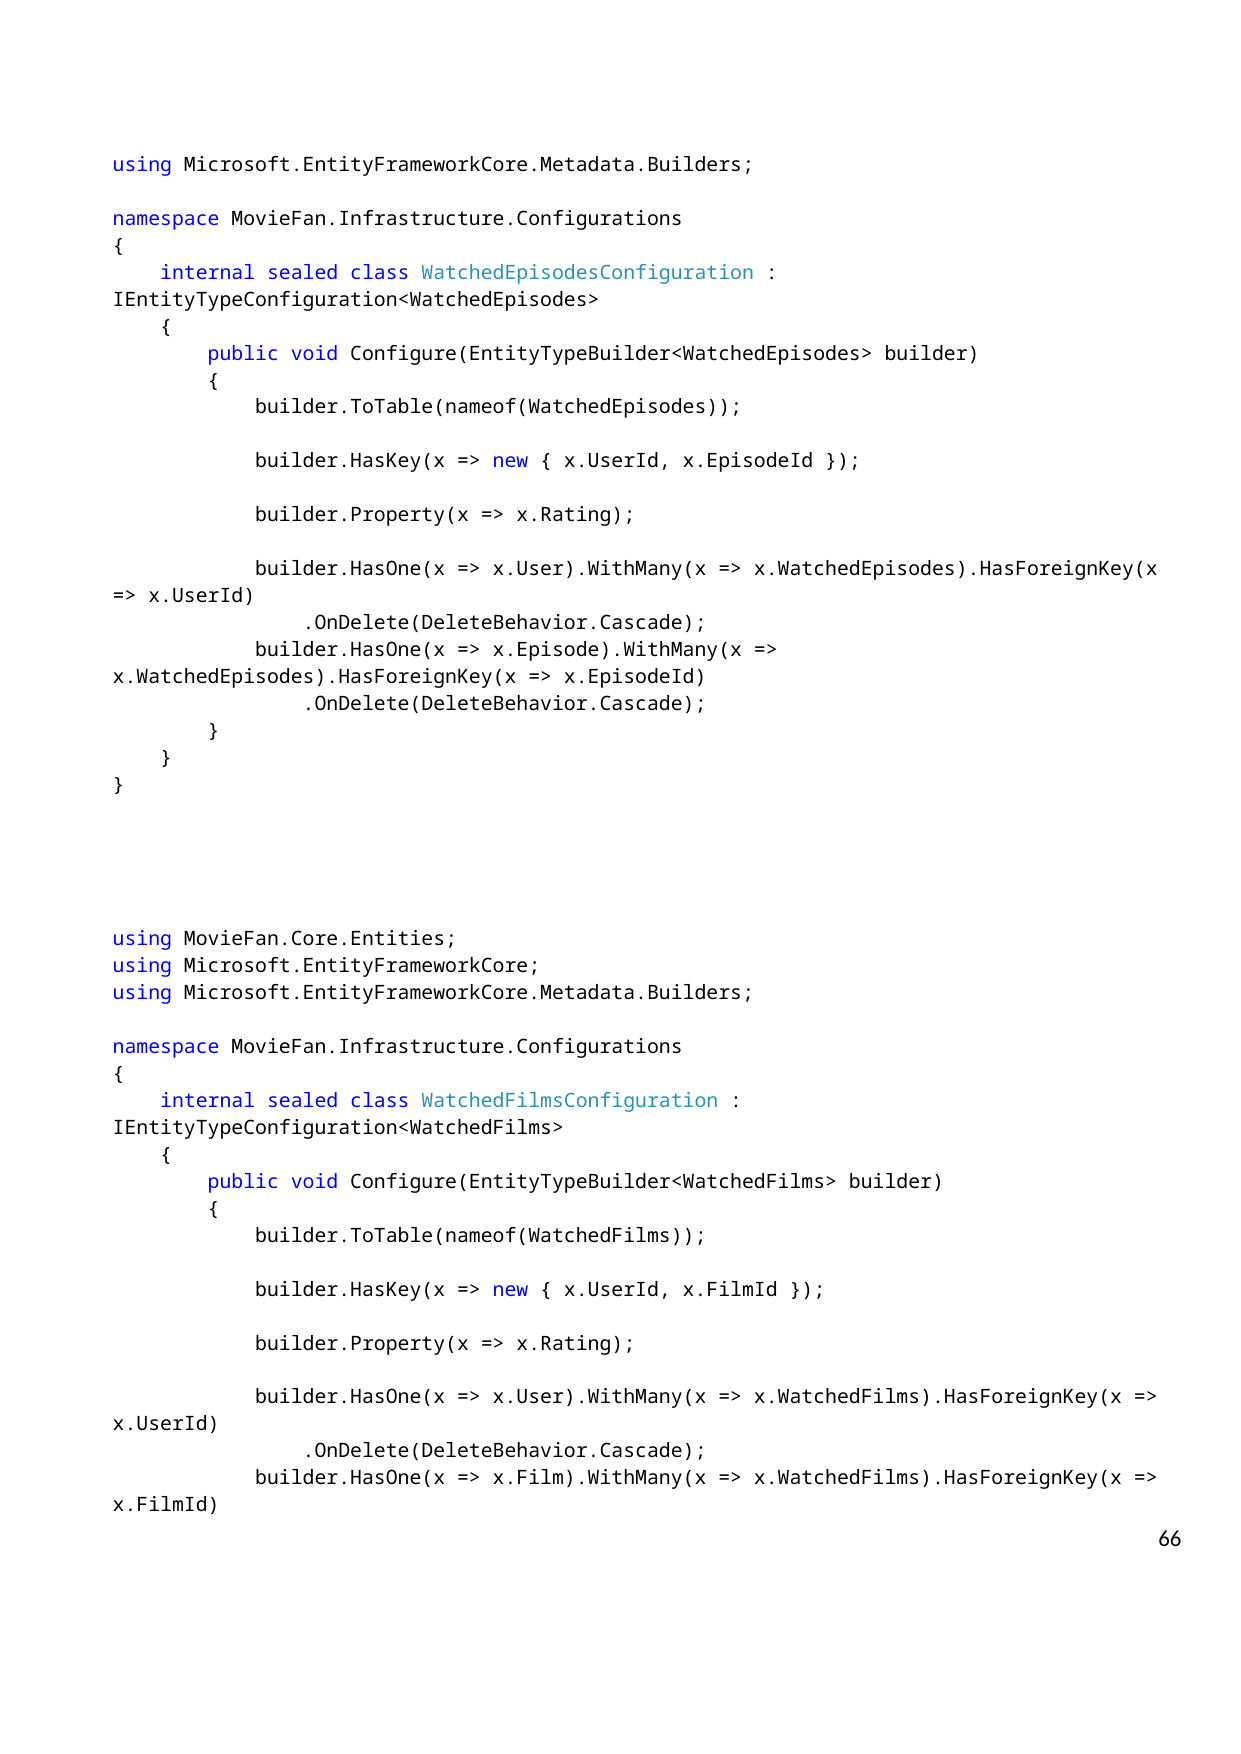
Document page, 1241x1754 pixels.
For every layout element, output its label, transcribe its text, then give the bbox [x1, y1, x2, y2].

text using Microsoft.EntityFrameworkCore; [112, 951, 1181, 978]
text { [112, 231, 1181, 258]
text builder.HasKey(x => new { x.UserId, x.FilmId }); [112, 1275, 1181, 1302]
text { [112, 312, 1181, 339]
text using Microsoft.EntityFrameworkCore.Metadata.Builders; [112, 150, 1181, 177]
text internal sealed class WatchedFilmsConfiguration : IEntityTypeConfiguration<WatchedFilms> [112, 1086, 1181, 1140]
text builder.Property(x => x.Rating); [112, 501, 1181, 528]
text builder.HasOne(x => x.User).WithMany(x => x.WatchedFilms).HasForeignKey(x => x.UserId) [112, 1383, 1181, 1437]
text using Microsoft.EntityFrameworkCore.Metadata.Builders; [112, 978, 1181, 1005]
text builder.ToTable(nameof(WatchedFilms)); [112, 1221, 1181, 1248]
text { [112, 1059, 1181, 1086]
text } [112, 717, 1181, 743]
text .OnDelete(DeleteBehavior.Cascade); [112, 689, 1181, 717]
text namespace MovieFan.Infrastructure.Configurations [112, 204, 1181, 231]
text .OnDelete(DeleteBehavior.Cascade); [112, 1437, 1181, 1464]
text builder.HasOne(x => x.Film).WithMany(x => x.WatchedFilms).HasForeignKey(x => x.FilmId) [112, 1464, 1181, 1518]
text } [112, 743, 1181, 771]
text { [112, 366, 1181, 393]
text builder.HasOne(x => x.Episode).WithMany(x => x.WatchedEpisodes).HasForeignKey(x => x.EpisodeId) [112, 636, 1181, 689]
text builder.HasOne(x => x.User).WithMany(x => x.WatchedEpisodes).HasForeignKey(x => x.UserId) [112, 555, 1181, 609]
text { [112, 1194, 1181, 1221]
text .OnDelete(DeleteBehavior.Cascade); [112, 609, 1181, 636]
text builder.Property(x => x.Rating); [112, 1329, 1181, 1356]
text { [112, 1140, 1181, 1167]
text public void Configure(EntityTypeBuilder<WatchedEpisodes> builder) [112, 339, 1181, 366]
text builder.HasKey(x => new { x.UserId, x.EpisodeId }); [112, 447, 1181, 474]
text } [112, 771, 1181, 797]
text public void Configure(EntityTypeBuilder<WatchedFilms> builder) [112, 1167, 1181, 1194]
text builder.ToTable(nameof(WatchedEpisodes)); [112, 393, 1181, 420]
text internal sealed class WatchedEpisodesConfiguration : IEntityTypeConfiguration<WatchedEpisodes> [112, 258, 1181, 312]
text namespace MovieFan.Infrastructure.Configurations [112, 1032, 1181, 1059]
text using MovieFan.Core.Entities; [112, 924, 1181, 951]
